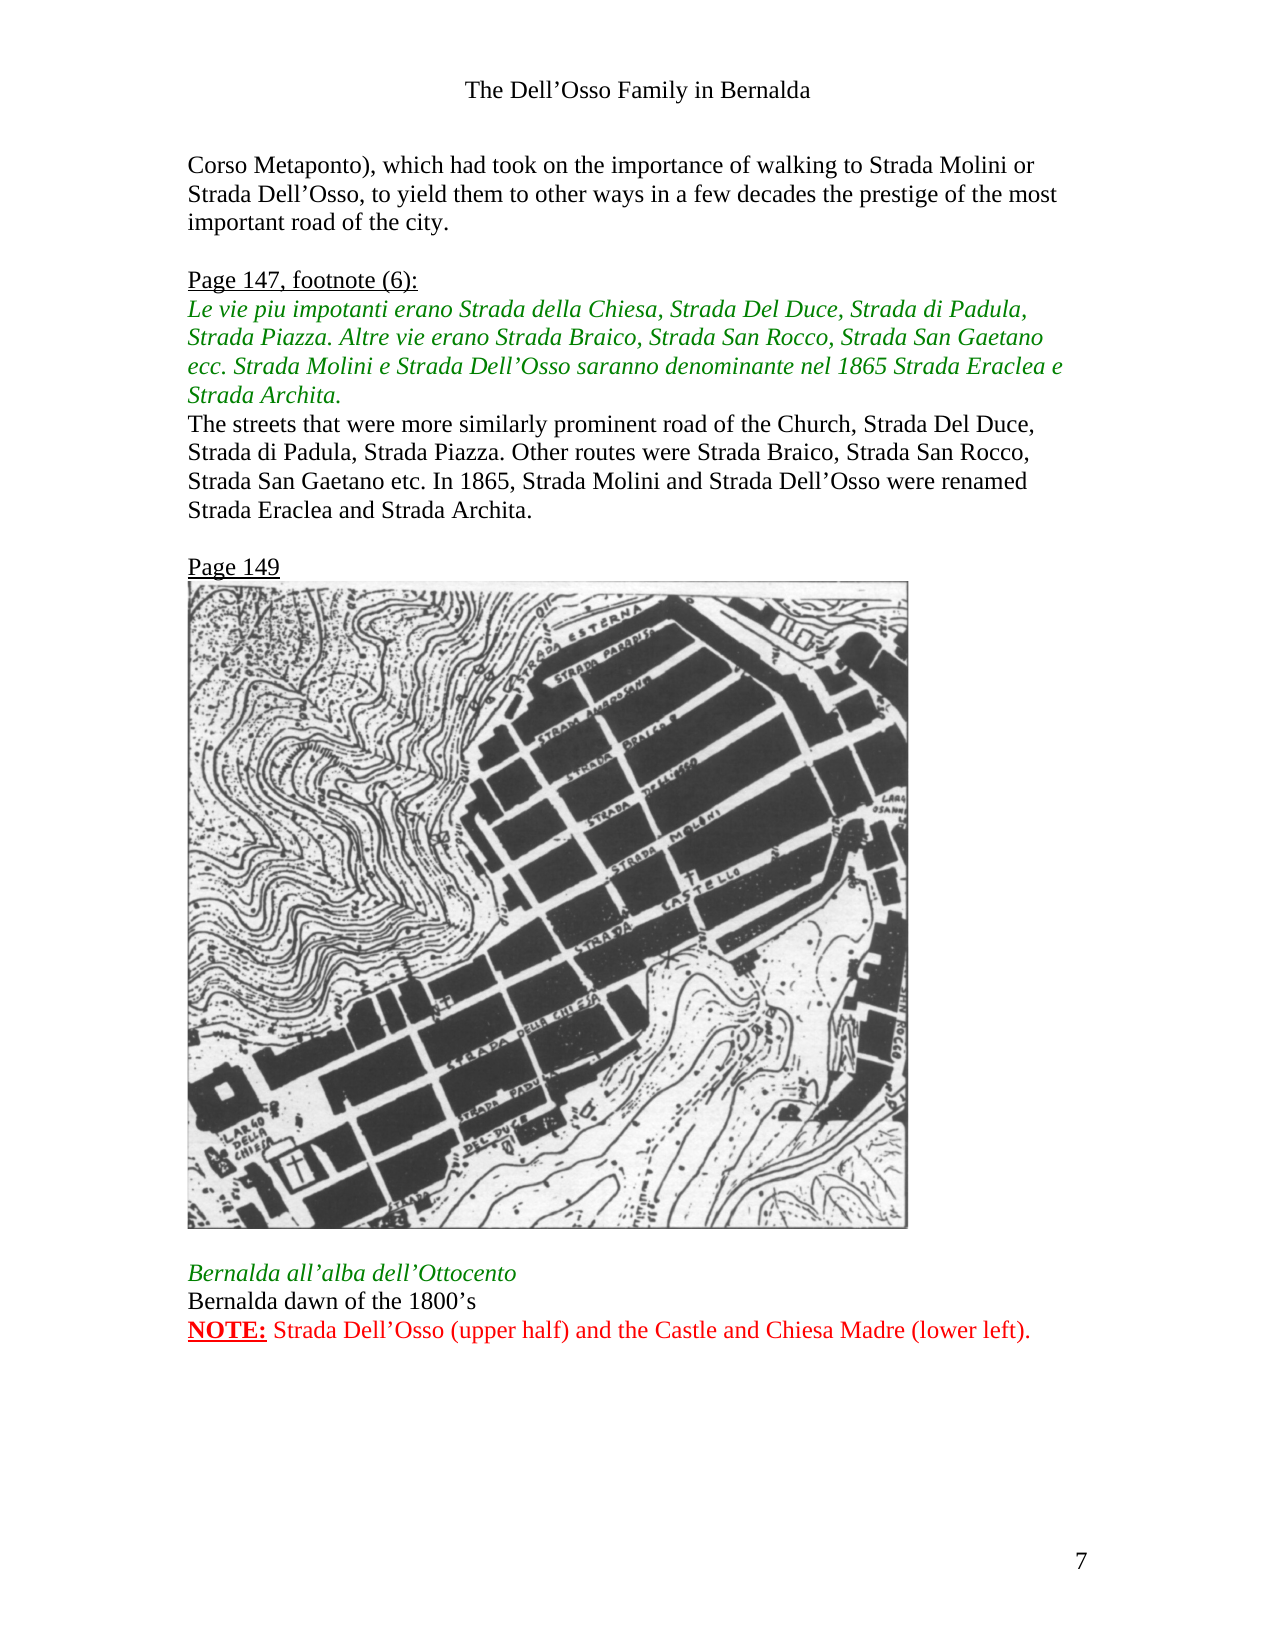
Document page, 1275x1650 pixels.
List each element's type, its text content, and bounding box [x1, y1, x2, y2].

text NOTE: Strada Dell’Osso (upper half) and the Castle and Chiesa Madre (lower left). [187, 1315, 1087, 1344]
text Bernalda all’alba dell’Ottocento [187, 1258, 1087, 1286]
text Page 147, footnote (6): [187, 265, 1087, 294]
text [187, 150, 1087, 236]
text Page 149 [187, 552, 1087, 581]
text Le vie piu impotanti erano Strada della Chiesa, Strada Del Duce, Strada di Padula, Strada Piazza. Altre vie erano Strada Braico, Strada San Rocco, Strada San Gaetano ecc. Strada Molini e Strada Dell’Osso saranno denominante nel 1865 Strada Eraclea e Strada Archita. [187, 294, 1087, 409]
text Bernalda dawn of the 1800’s [187, 1286, 1087, 1315]
picture [187, 581, 909, 1229]
text The streets that were more similarly prominent road of the Church, Strada Del Duce, Strada di Padula, Strada Piazza. Other routes were Strada Braico, Strada San Rocco, Strada San Gaetano etc. In 1865, Strada Molini and Strada Dell’Osso were renamed Strada Eraclea and Strada Archita. [187, 409, 1087, 524]
